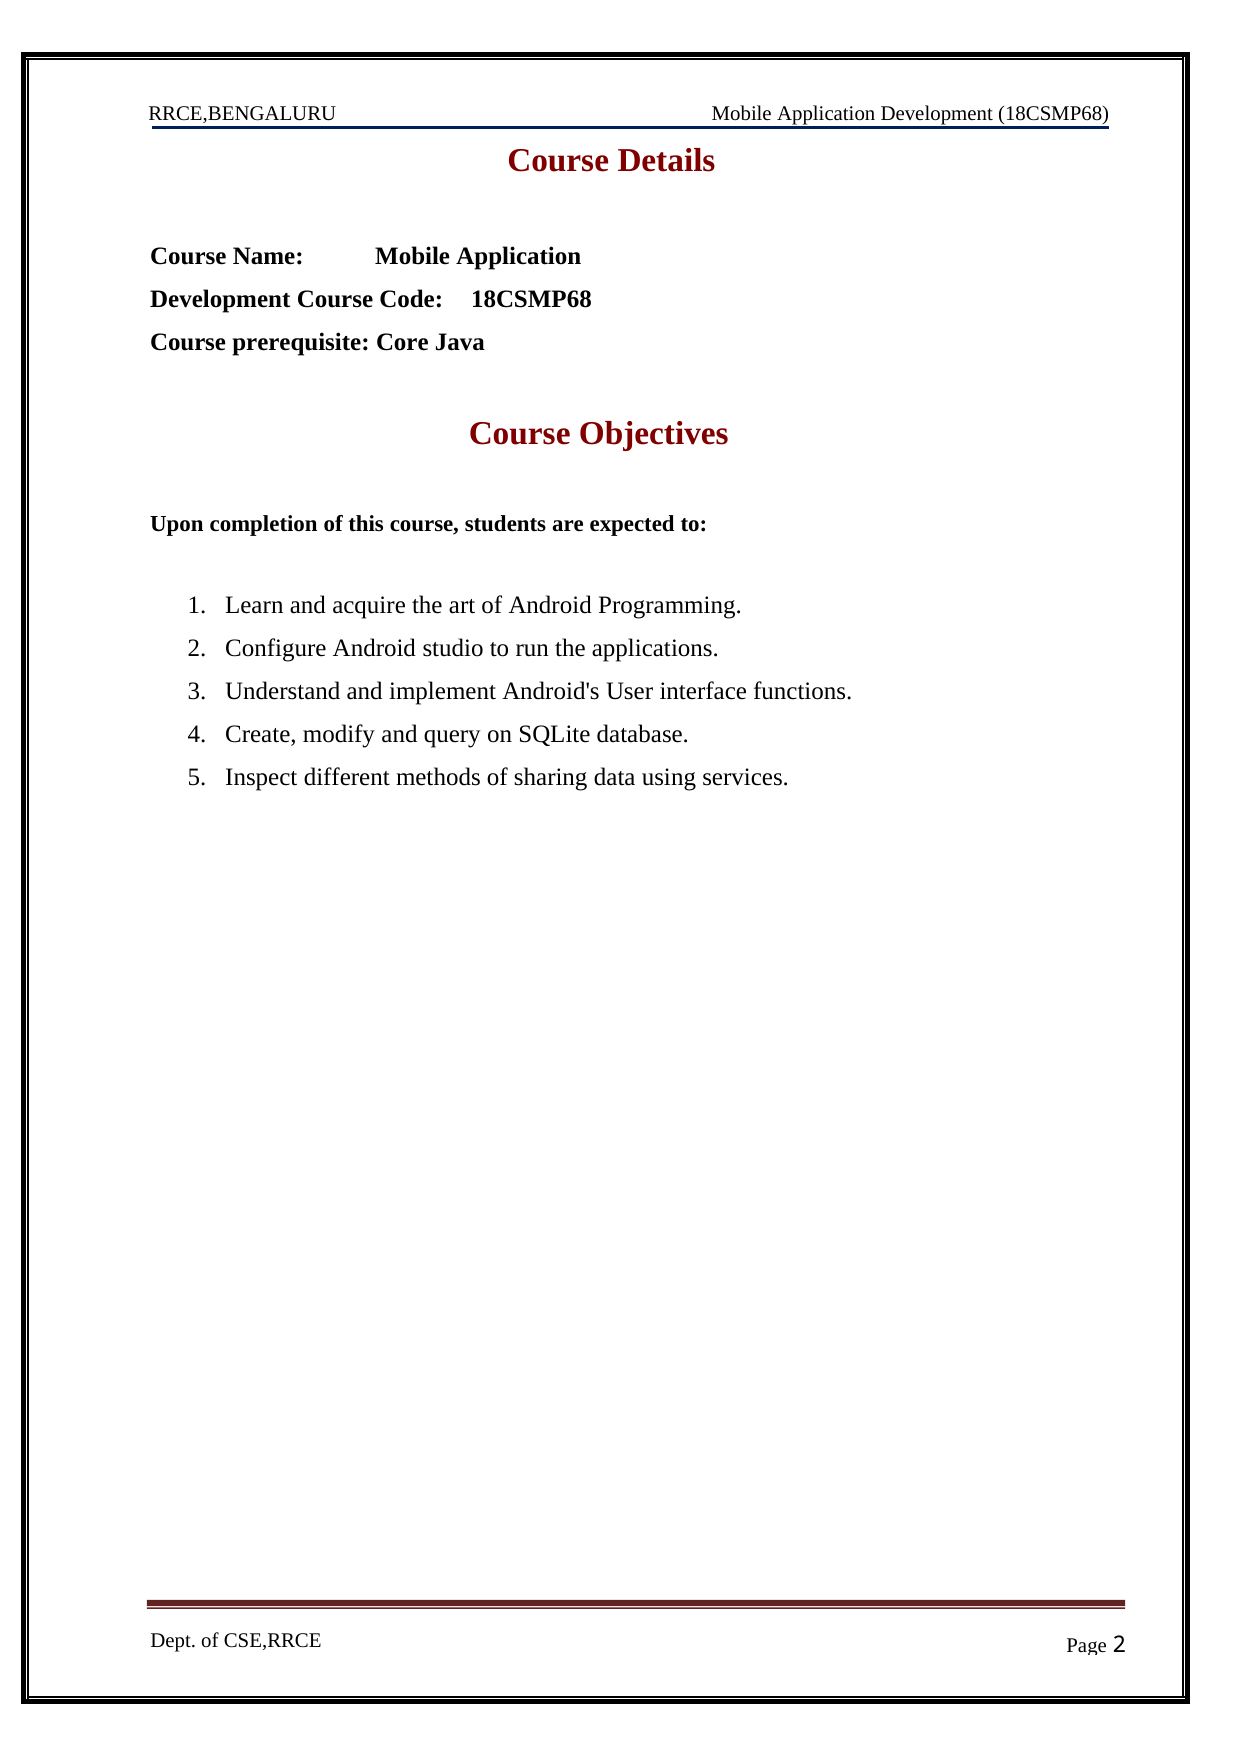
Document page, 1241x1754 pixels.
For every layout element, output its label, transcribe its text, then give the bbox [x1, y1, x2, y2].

subtitle Course Details [125, 140, 1097, 179]
text Course prerequisite: Core Java [150, 327, 1138, 356]
list Learn and acquire the art of Android Programming. [187, 590, 1138, 618]
list Configure Android studio to run the applications. [187, 633, 1138, 661]
text Upon completion of this course, students are expected to: [150, 510, 1138, 537]
list Inspect different methods of sharing data using services. [187, 762, 1138, 791]
subtitle Course Name: Mobile Application Development Course Code: 18CSMP68 [150, 241, 728, 313]
list Understand and implement Android's User interface functions. [187, 676, 1138, 705]
list Create, modify and query on SQLite database. [187, 719, 1138, 748]
subtitle Course Objectives [125, 413, 1072, 452]
